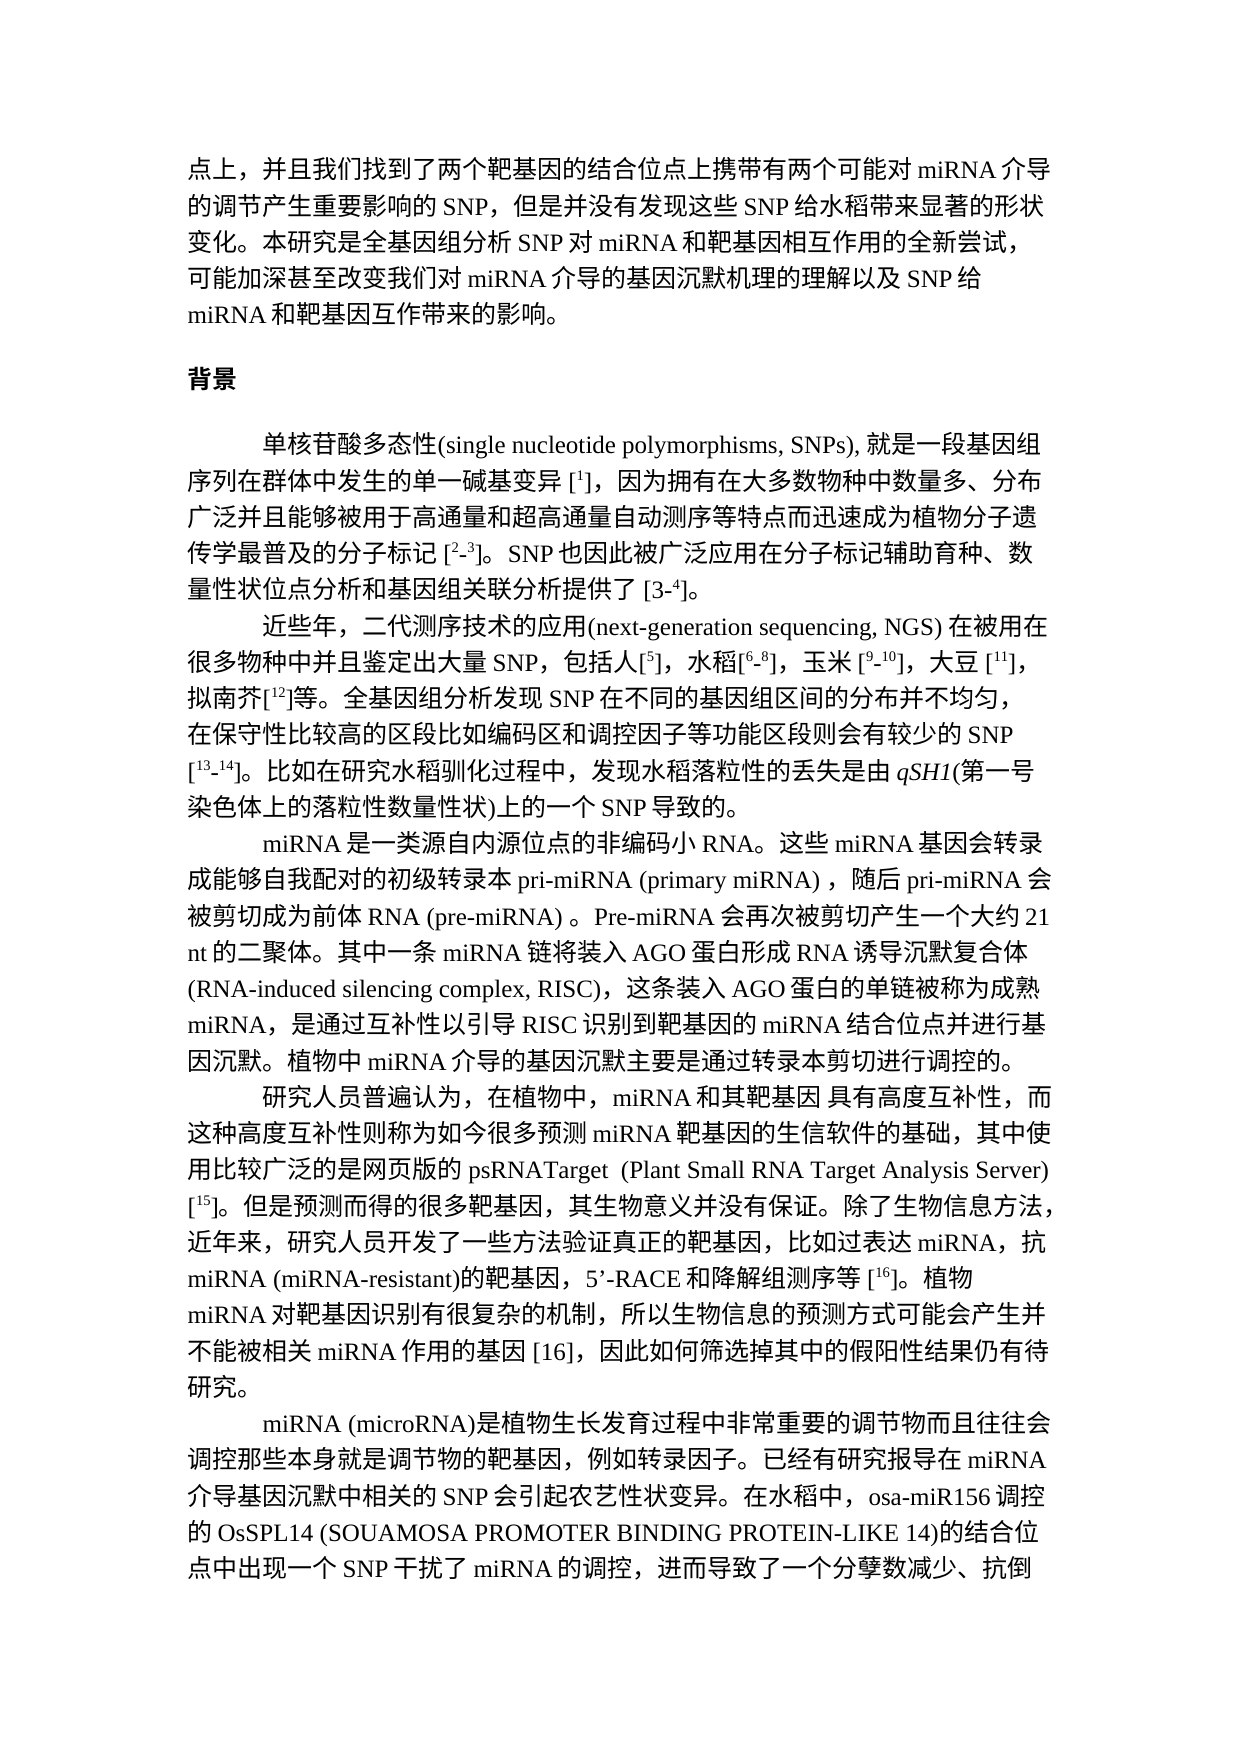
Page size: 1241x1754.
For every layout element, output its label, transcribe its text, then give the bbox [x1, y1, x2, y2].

text 近些年，二代测序技术的应用(next-generation sequencing, NGS) 在被用在很多物种中并且鉴定出大量SNP，包括人[]，水稻[-]，玉米 [-]，大豆 []，拟南芥[]等。全基因组分析发现SNP在不同的基因组区间的分布并不均匀， 在保守性比较高的区段比如编码区和调控因子等功能区段则会有较少的SNP [-]。比如在研究水稻驯化过程中，发现水稻落粒性的丢失是由qSH1(第一号染色体上的落粒性数量性状)上的一个SNP导致的。 [187, 606, 1053, 824]
text 单核苷酸多态性(single nucleotide polymorphisms, SNPs), 就是一段基因组序列在群体中发生的单一碱基变异 []，因为拥有在大多数物种中数量多、分布广泛并且能够被用于高通量和超高通量自动测序等特点而迅速成为植物分子遗传学最普及的分子标记 [-]。SNP也因此被广泛应用在分子标记辅助育种、数量性状位点分析和基因组关联分析提供了 [3-]。 [187, 425, 1053, 606]
text 背景 [187, 360, 1053, 396]
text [187, 1404, 1053, 1585]
text 研究人员普遍认为，在植物中，miRNA和其靶基因 具有高度互补性，而这种高度互补性则称为如今很多预测miRNA靶基因的生信软件的基础，其中使用比较广泛的是网页版的 psRNATarget (Plant Small RNA Target Analysis Server) []。但是预测而得的很多靶基因，其生物意义并没有保证。除了生物信息方法，近年来，研究人员开发了一些方法验证真正的靶基因，比如过表达miRNA，抗miRNA (miRNA-resistant)的靶基因，5’-RACE和降解组测序等 []。植物miRNA对靶基因识别有很复杂的机制，所以生物信息的预测方式可能会产生并不能被相关miRNA作用的基因 [16]，因此如何筛选掉其中的假阳性结果仍有待研究。 [187, 1077, 1053, 1404]
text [187, 150, 1053, 331]
text miRNA是一类源自内源位点的非编码小RNA。这些miRNA基因会转录成能够自我配对的初级转录本pri-miRNA (primary miRNA) ，随后pri-miRNA会被剪切成为前体RNA (pre-miRNA) 。Pre-miRNA会再次被剪切产生一个大约21 nt的二聚体。其中一条 miRNA链将装入AGO蛋白形成RNA诱导沉默复合体 (RNA-induced silencing complex, RISC)，这条装入AGO蛋白的单链被称为成熟miRNA，是通过互补性以引导RISC识别到靶基因的miRNA结合位点并进行基因沉默。植物中miRNA介导的基因沉默主要是通过转录本剪切进行调控的。 [187, 824, 1053, 1077]
